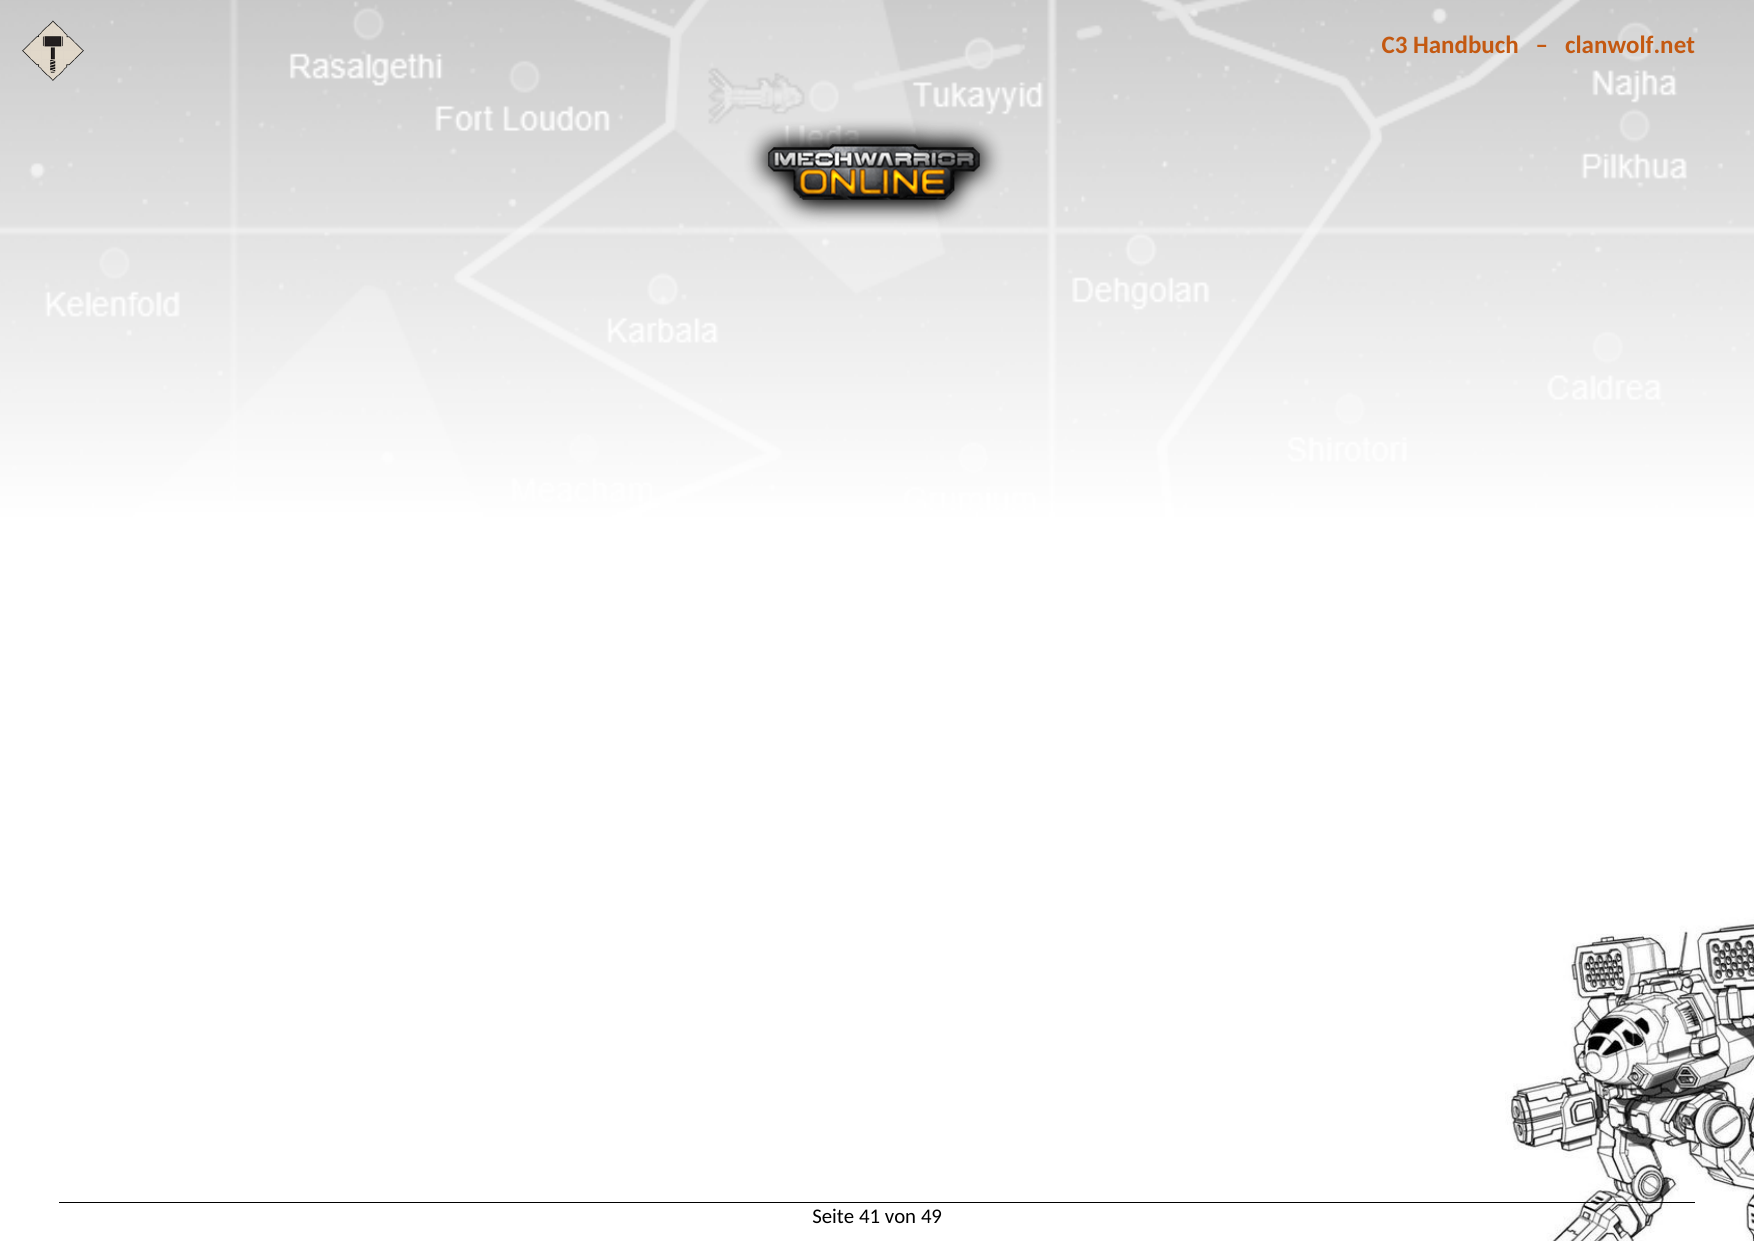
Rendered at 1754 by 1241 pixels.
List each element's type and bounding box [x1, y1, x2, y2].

picture [1364, 909, 1754, 1241]
picture [0, 0, 1754, 531]
